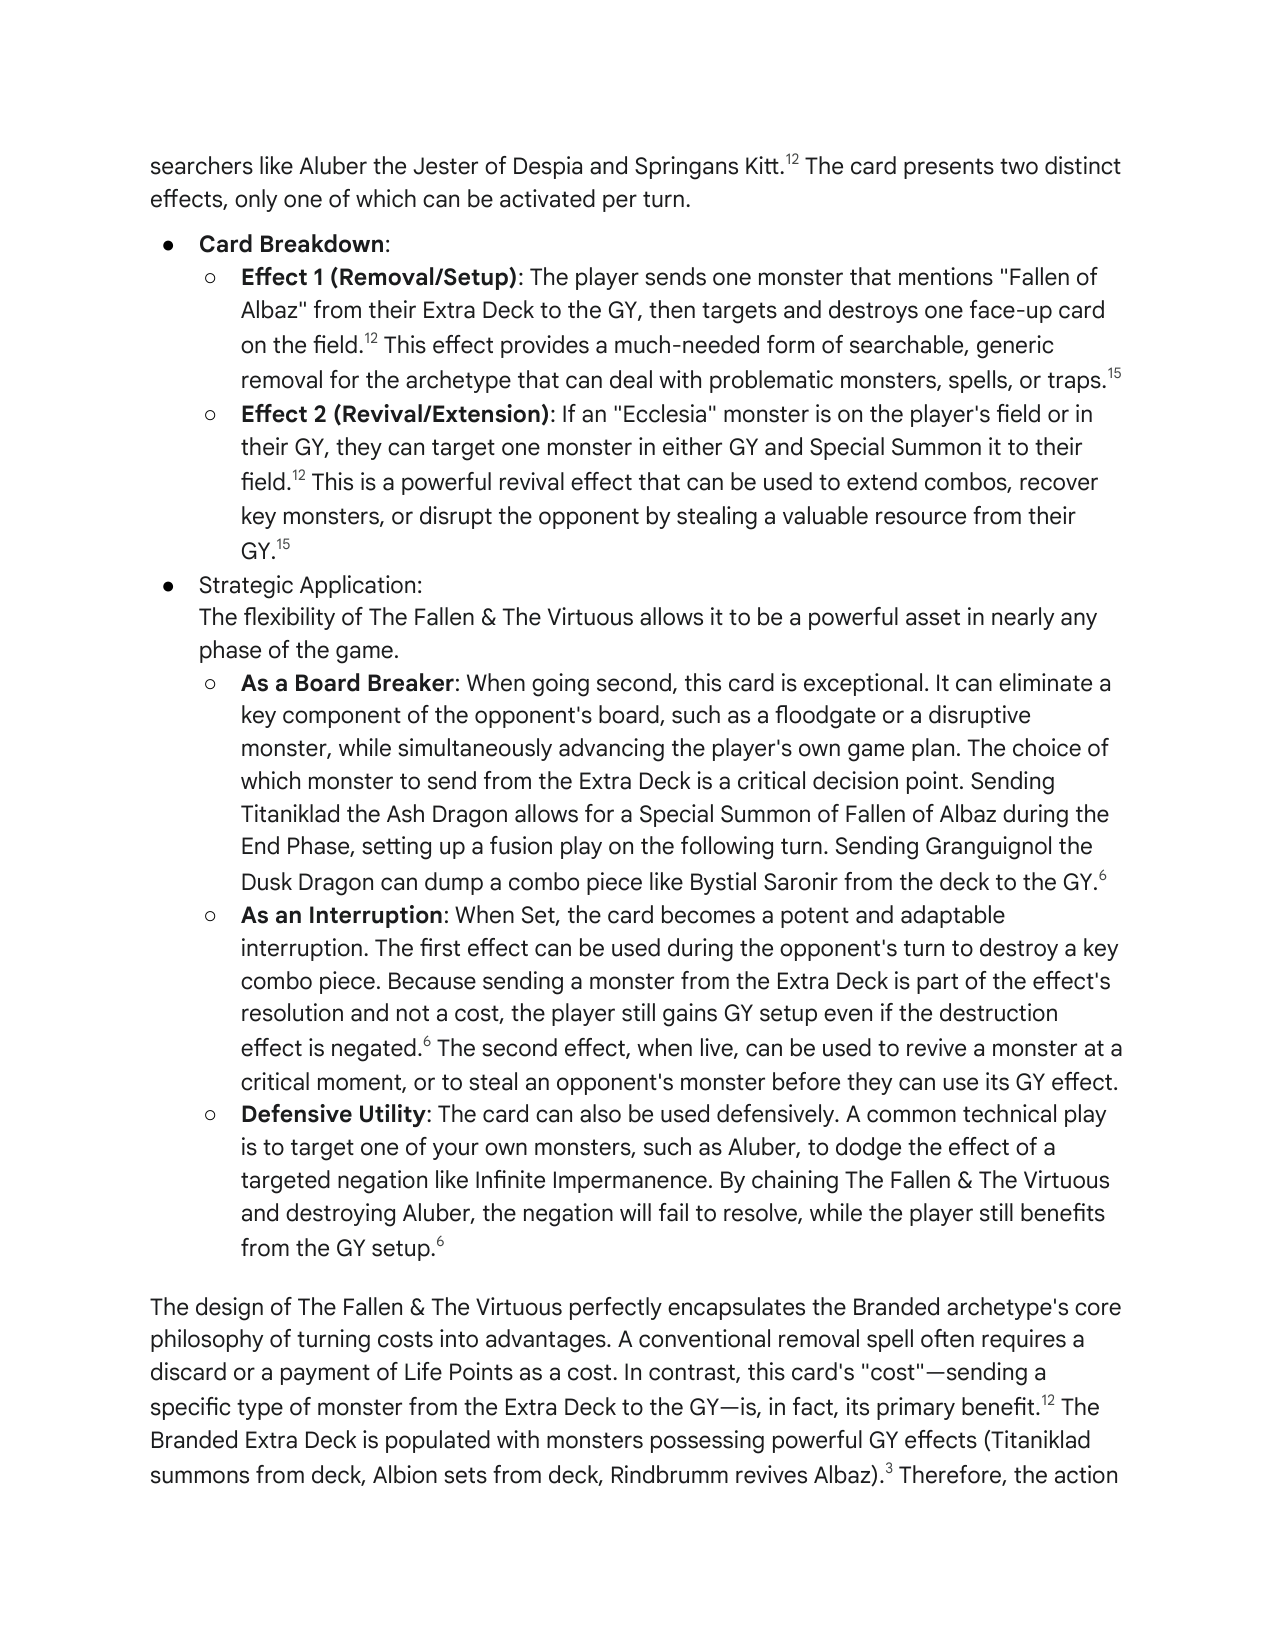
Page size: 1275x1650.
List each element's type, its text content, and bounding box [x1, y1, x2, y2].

list Defensive Utility: The card can also be used defensively. A common technical play is to target one of your own monsters, such as Aluber, to dodge the effect of a targeted negation like Infinite Impermanence. By chaining The Fallen & The Virtuous and destroying Aluber, the negation will fail to resolve, while the player still benefits from the GY setup.6 [203, 1101, 1125, 1263]
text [150, 150, 1125, 214]
list Effect 2 (Revival/Extension): If an "Ecclesia" monster is on the player's field or in their GY, they can target one monster in either GY and Special Summon it to their field.12 This is a powerful revival effect that can be used to extend combos, recover key monsters, or disrupt the opponent by stealing a valuable resource from their GY.15 [203, 401, 1125, 567]
list As an Interruption: When Set, the card becomes a potent and adaptable interruption. The first effect can be used during the opponent's turn to destroy a key combo piece. Because sending a monster from the Extra Deck is part of the effect's resolution and not a cost, the player still gains GY setup even if the destruction effect is negated.6 The second effect, when live, can be used to revive a monster at a critical moment, or to steal an opponent's monster before they can use its GY effect. [203, 901, 1125, 1097]
list Card Breakdown: [161, 231, 1125, 259]
list Strategic Application: The flexibility of The Fallen & The Virtuous allows it to be a powerful asset in nearly any phase of the game. [161, 571, 1125, 665]
list As a Board Breaker: When going second, this card is exceptional. It can eliminate a key component of the opponent's board, such as a floodgate or a disruptive monster, while simultaneously advancing the player's own game plan. The choice of which monster to send from the Extra Deck is a critical decision point. Sending Titaniklad the Ash Dragon allows for a Special Summon of Fallen of Albaz during the End Phase, setting up a fusion play on the following turn. Sending Granguignol the Dusk Dragon can dump a combo piece like Bystial Saronir from the deck to the GY.6 [203, 669, 1125, 897]
list Effect 1 (Removal/Setup): The player sends one monster that mentions "Fallen of Albaz" from their Extra Deck to the GY, then targets and destroys one face-up card on the field.12 This effect provides a much-needed form of searchable, generic removal for the archetype that can deal with problematic monsters, spells, or traps.15 [203, 263, 1125, 396]
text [150, 1293, 1125, 1491]
